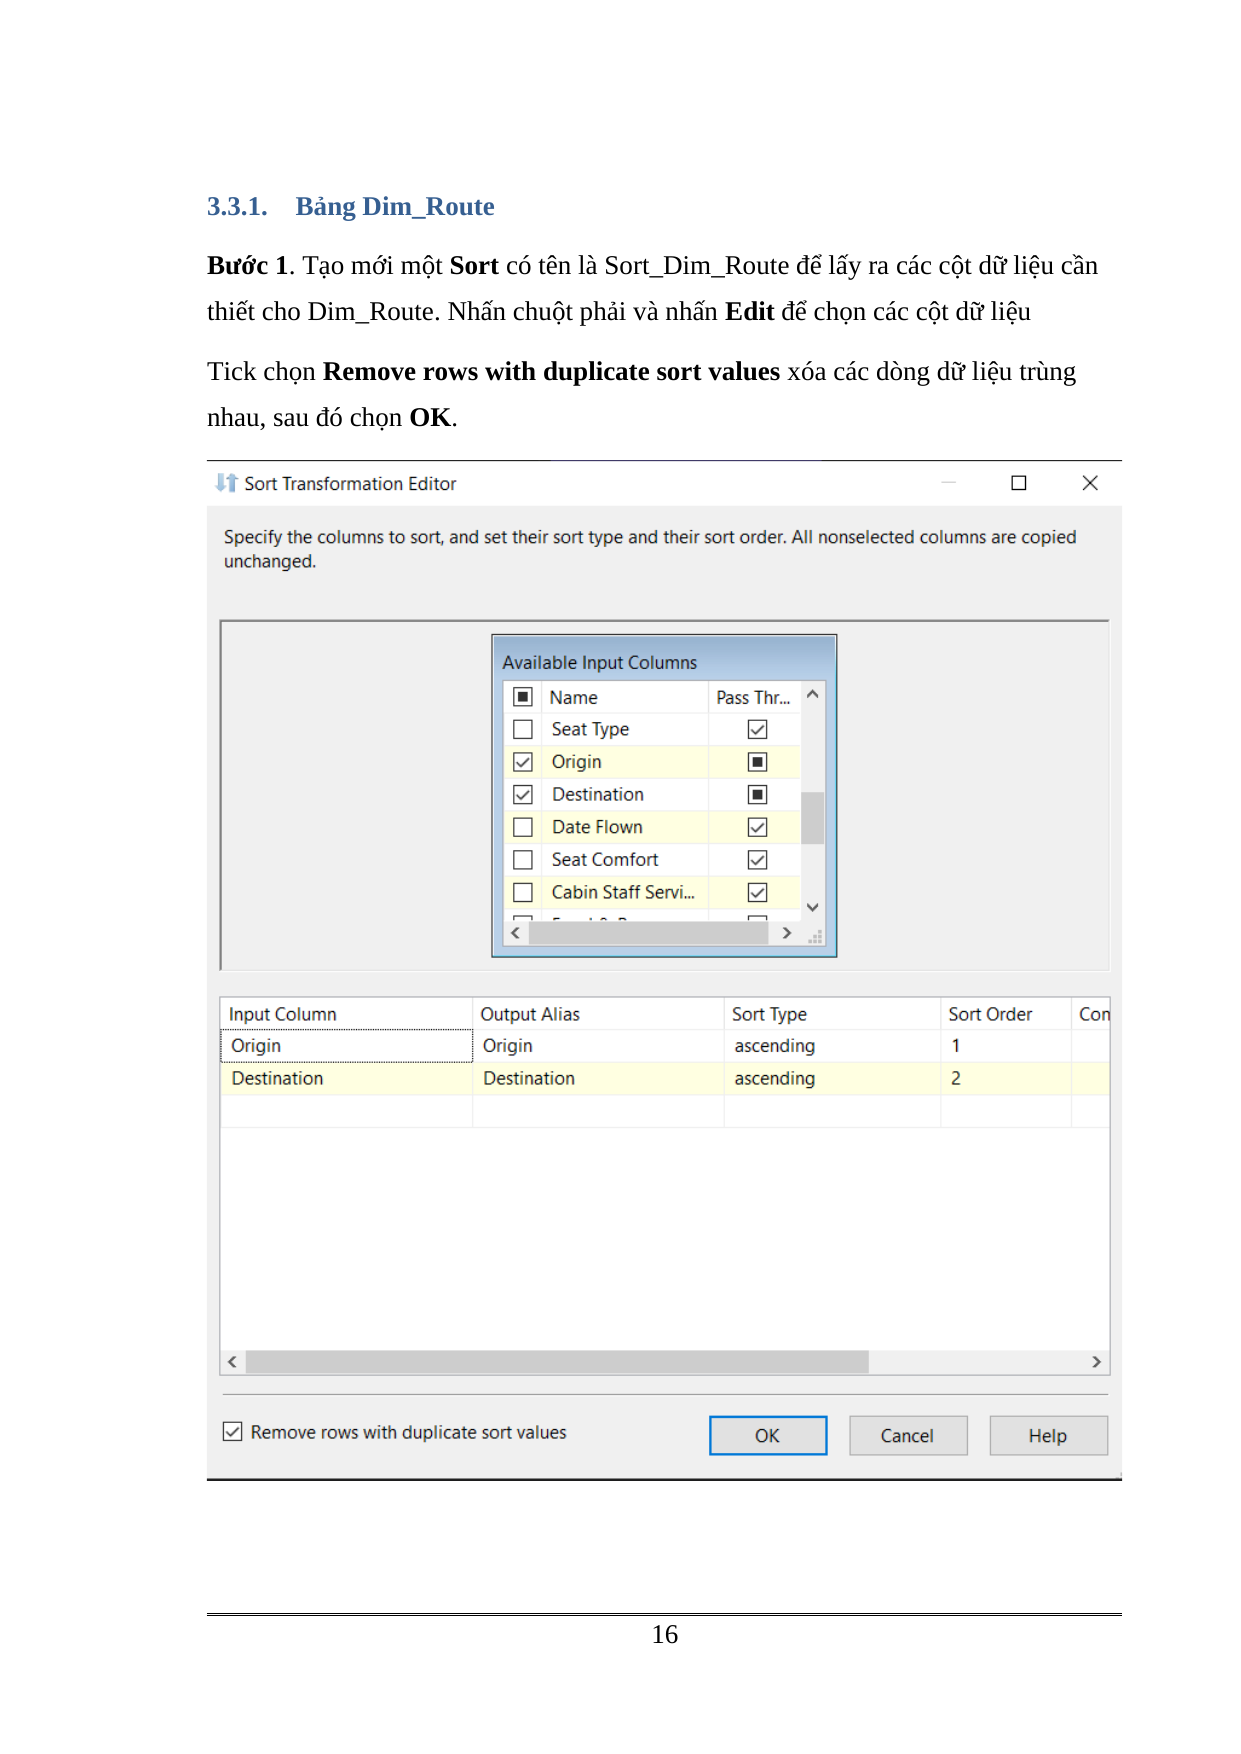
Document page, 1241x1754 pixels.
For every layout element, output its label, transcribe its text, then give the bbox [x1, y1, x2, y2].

picture [206, 460, 1123, 1481]
text Tick chọn Remove rows with duplicate sort values xóa các dòng dữ liệu trùng nhau, sau đó chọn OK. [207, 355, 1122, 432]
subtitle Bảng Dim_Route [207, 190, 1122, 221]
text Bước 1. Tạo mới một Sort có tên là Sort_Dim_Route để lấy ra các cột dữ liệu cần thiết cho Dim_Route. Nhấn chuột phải và nhấn Edit để chọn các cột dữ liệu [207, 249, 1122, 327]
